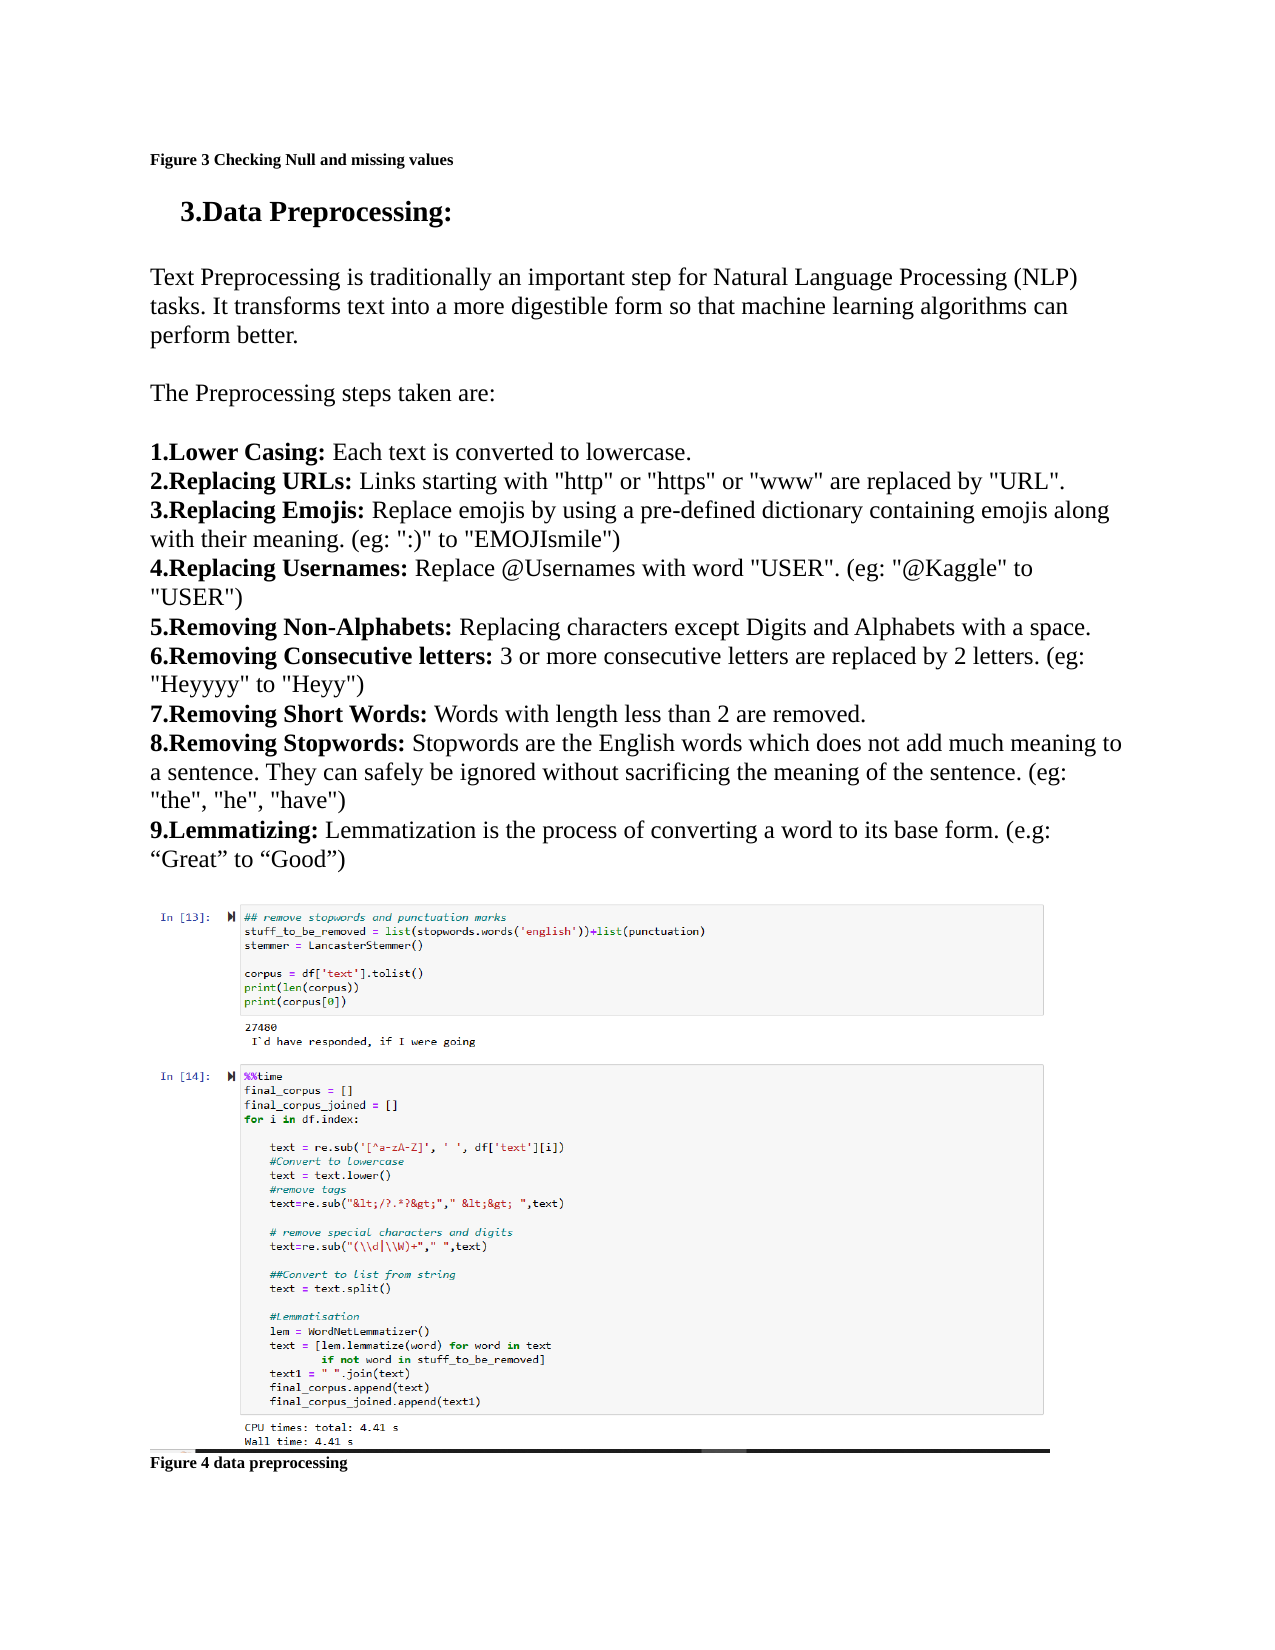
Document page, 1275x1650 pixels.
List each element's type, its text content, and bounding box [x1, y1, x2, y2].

text Text Preprocessing is traditionally an important step for Natural Language Processing (NLP) tasks. It transforms text into a more digestible form so that machine learning algorithms can perform better. [150, 262, 1125, 349]
text 7.Removing Short Words: Words with length less than 2 are removed. [150, 699, 1125, 728]
text 6.Removing Consecutive letters: 3 or more consecutive letters are replaced by 2 letters. (eg: "Heyyyy" to "Heyy") [150, 641, 1125, 698]
text 9.Lemmatizing: Lemmatization is the process of converting a word to its base form. (e.g: “Great” to “Good”) [150, 815, 1125, 872]
text Figure 3 Checking Null and missing values [150, 150, 1125, 169]
text Figure 4 data preprocessing [150, 1453, 1125, 1472]
text 8.Removing Stopwords: Stopwords are the English words which does not add much meaning to a sentence. They can safely be ignored without sacrificing the meaning of the sentence. (eg: "the", "he", "have") [150, 728, 1125, 814]
text The Preprocessing steps taken are: [150, 378, 1125, 407]
text 3.Replacing Emojis: Replace emojis by using a pre-defined dictionary containing emojis along with their meaning. (eg: ":)" to "EMOJIsmile") [150, 496, 1125, 553]
picture [150, 902, 1050, 1453]
text 2.Replacing URLs: Links starting with "http" or "https" or "www" are replaced by "URL". [150, 466, 1125, 495]
text 5.Removing Non-Alphabets: Replacing characters except Digits and Alphabets with a space. [150, 612, 1125, 640]
text 1.Lower Casing: Each text is converted to lowercase. [150, 437, 1125, 466]
text 4.Replacing Usernames: Replace @Usernames with word "USER". (eg: "@Kaggle" to "USER") [150, 553, 1125, 611]
text 3.Data Preprocessing: [150, 194, 1125, 228]
